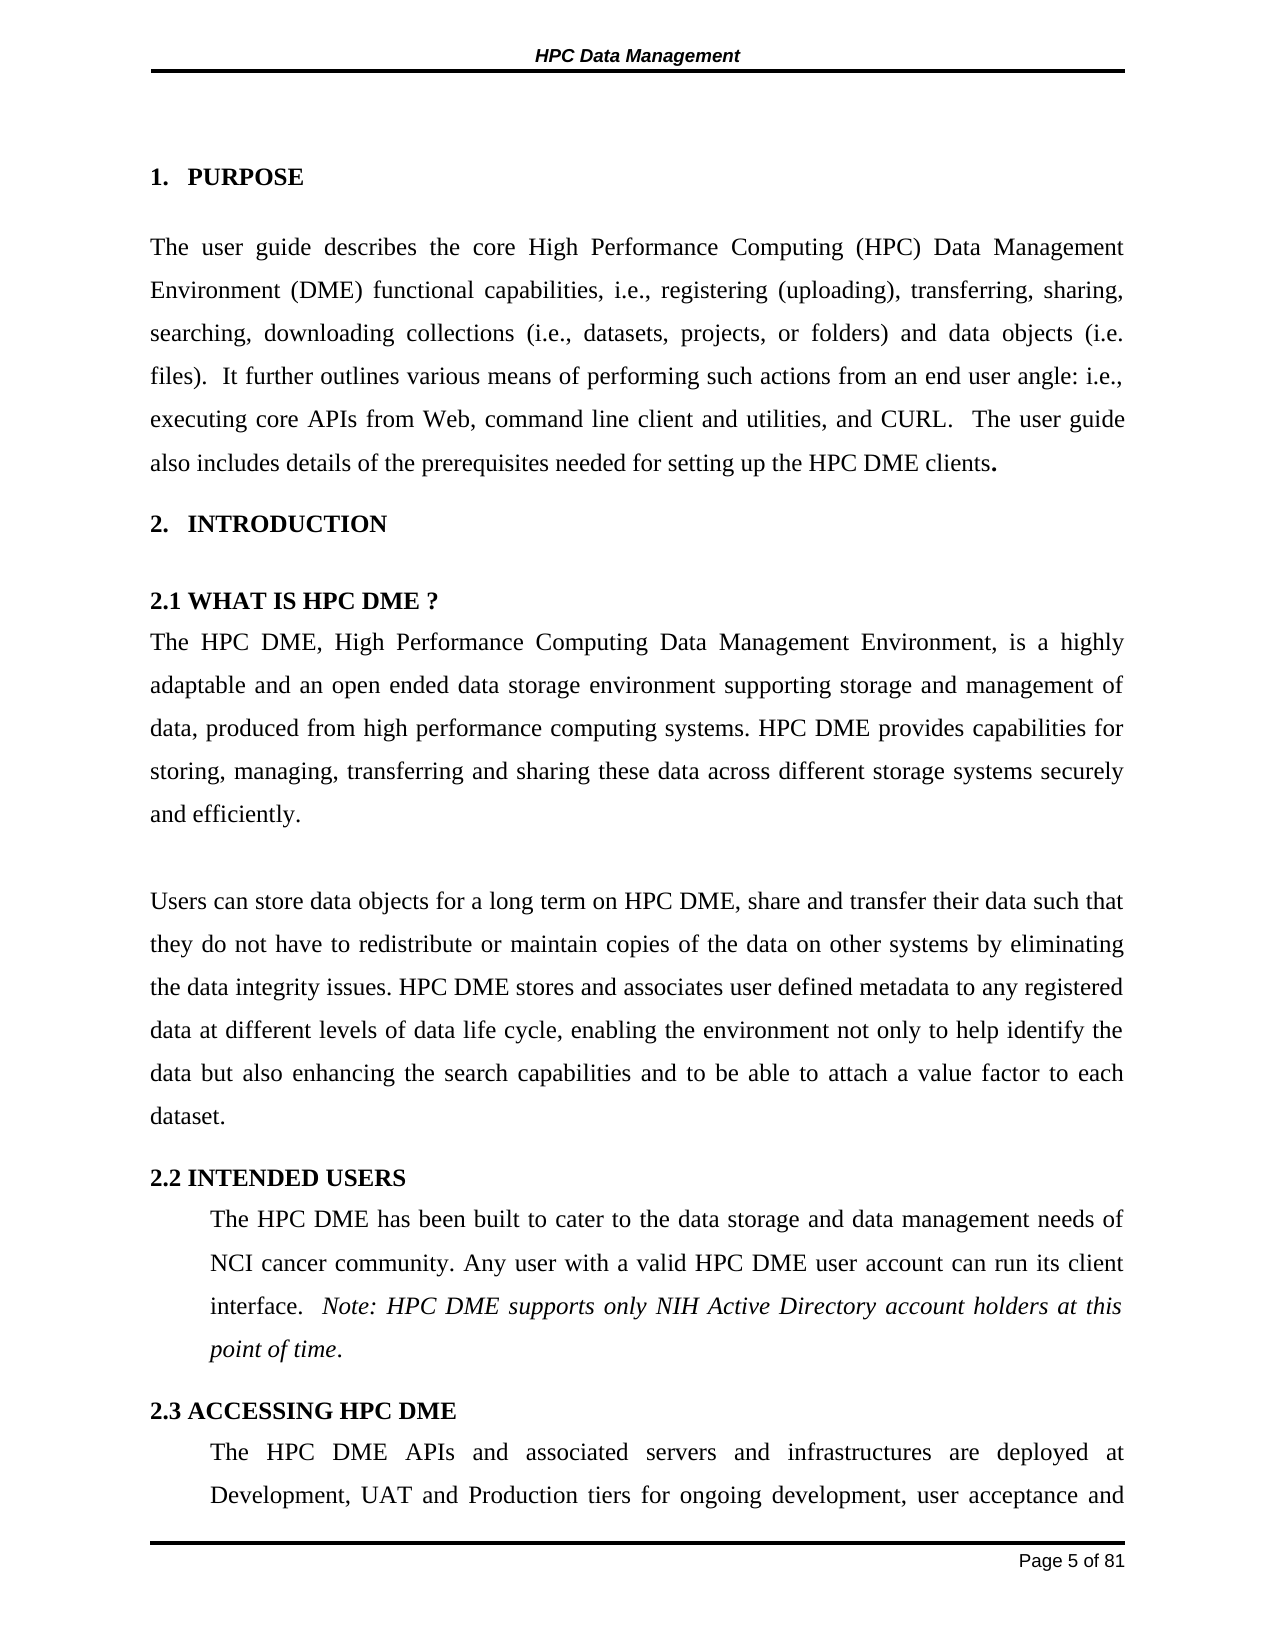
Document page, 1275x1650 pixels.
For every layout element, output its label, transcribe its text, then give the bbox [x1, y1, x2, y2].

subtitle Intended users [150, 1163, 1125, 1192]
list Users can store data objects for a long term on HPC DME, share and transfer their data such that they do not have to redistribute or maintain copies of the data on other systems by eliminating the data integrity issues. HPC DME stores and associates user defined metadata to any registered data at different levels of data life cycle, enabling the environment not only to help identify the data but also enhancing the search capabilities and to be able to attach a value factor to each dataset. [150, 886, 1125, 1130]
subtitle Accessing HPC DME [150, 1396, 1125, 1424]
subtitle What is HPC DME ? [150, 586, 1125, 614]
subtitle Purpose [150, 162, 1125, 191]
subtitle Introduction [150, 509, 1125, 538]
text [210, 1437, 1125, 1509]
text The HPC DME has been built to cater to the data storage and data management needs of NCI cancer community. Any user with a valid HPC DME user account can run its client interface. Note: HPC DME supports only NIH Active Directory account holders at this point of time. [210, 1204, 1125, 1363]
list The user guide describes the core High Performance Computing (HPC) Data Management Environment (DME) functional capabilities, i.e., registering (uploading), transferring, sharing, searching, downloading collections (i.e., datasets, projects, or folders) and data objects (i.e. files). It further outlines various means of performing such actions from an end user angle: i.e., executing core APIs from Web, command line client and utilities, and CURL. The user guide also includes details of the prerequisites needed for setting up the HPC DME clients. [150, 232, 1125, 476]
list The HPC DME, High Performance Computing Data Management Environment, is a highly adaptable and an open ended data storage environment supporting storage and management of data, produced from high performance computing systems. HPC DME provides capabilities for storing, managing, transferring and sharing these data across different storage systems securely and efficiently. [150, 627, 1125, 828]
